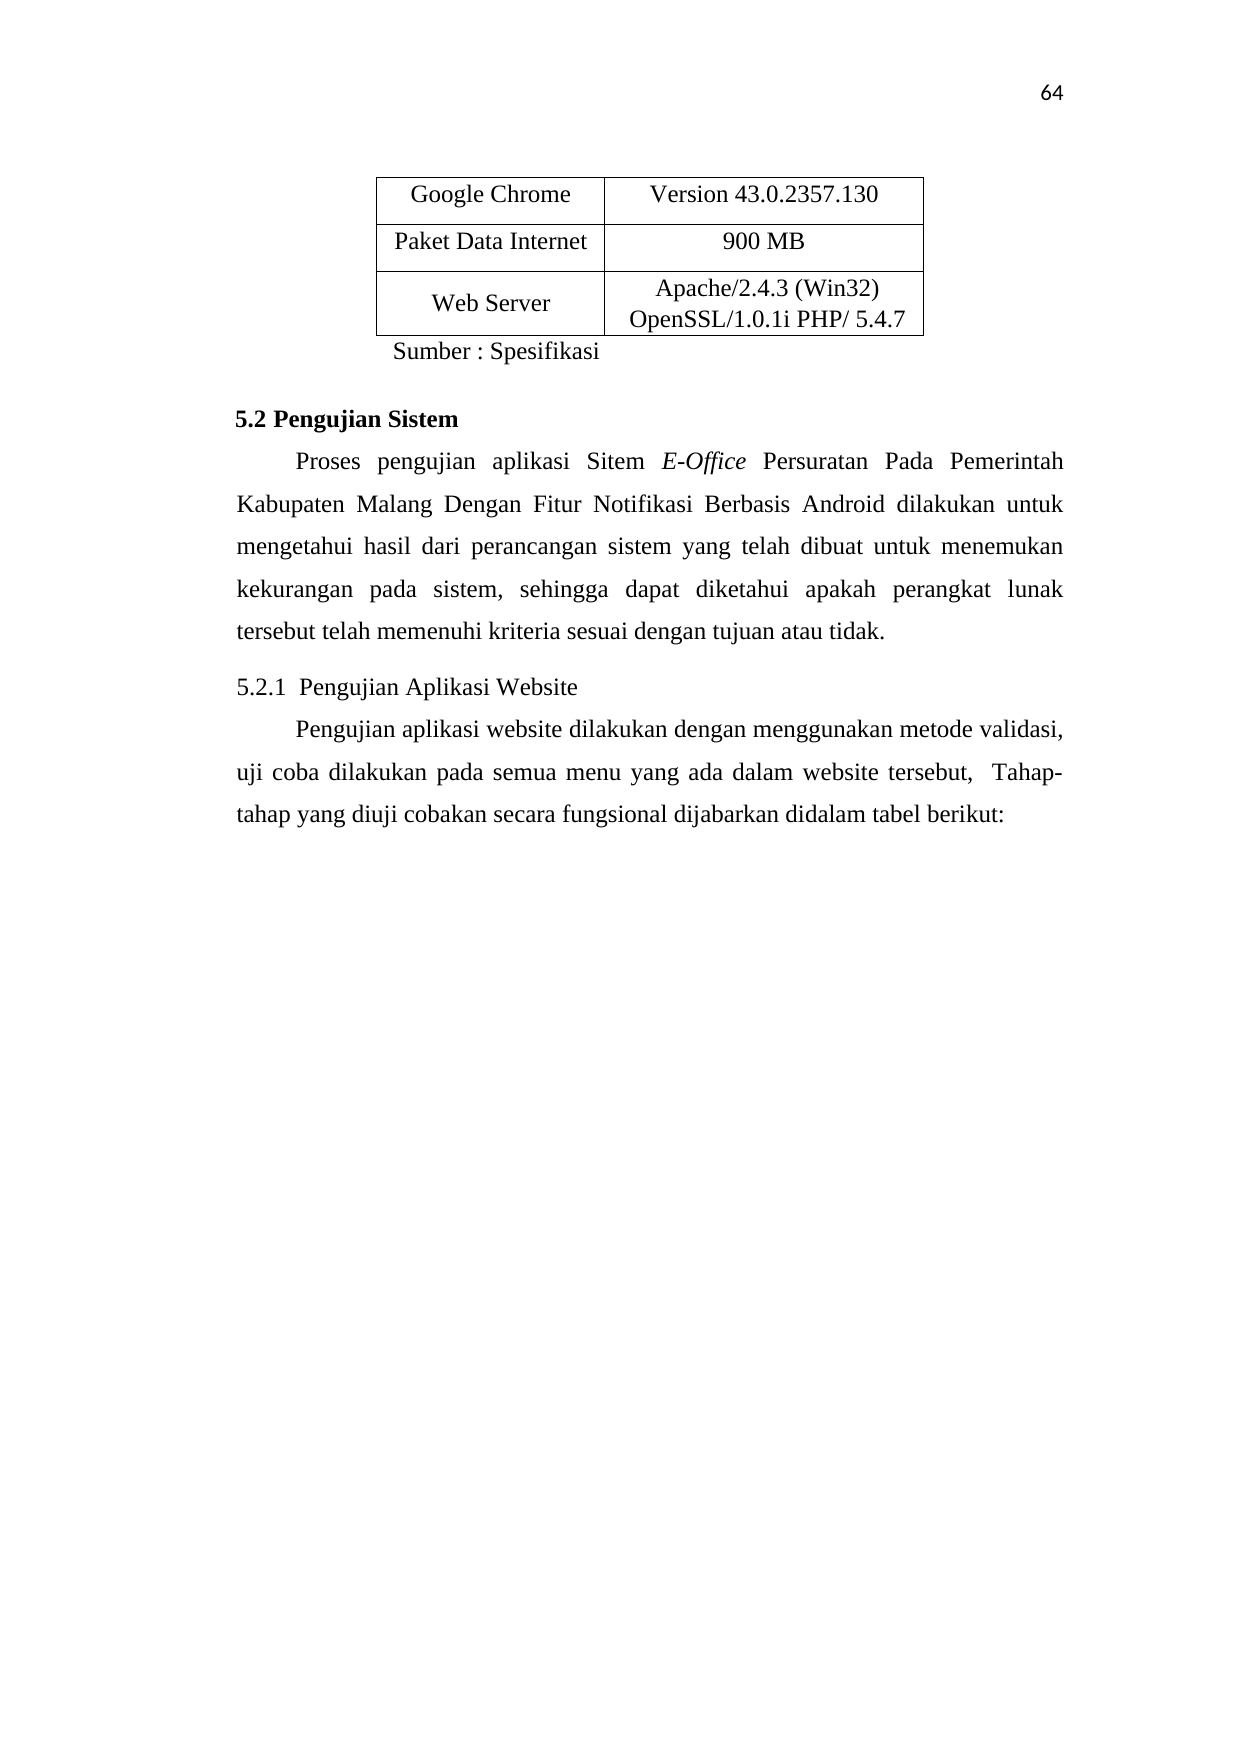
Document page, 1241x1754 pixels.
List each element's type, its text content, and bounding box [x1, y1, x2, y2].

text Sumber : Spesifikasi [236, 336, 1064, 365]
text Pengujian aplikasi website dilakukan dengan menggunakan metode validasi, uji coba dilakukan pada semua menu yang ada dalam website tersebut, Tahap-tahap yang diuji cobakan secara fungsional dijabarkan didalam tabel berikut: [236, 714, 1064, 828]
table_cell 900 MB [605, 225, 923, 271]
table_cell Apache/2.4.3 (Win32) OpenSSL/1.0.1i PHP/ 5.4.7 [605, 272, 923, 335]
table_cell Version 43.0.2357.130 [605, 178, 923, 224]
text 5.2.1 Pengujian Aplikasi Website [236, 672, 1064, 700]
table_cell Paket Data Internet [377, 225, 604, 271]
table_cell Google Chrome [377, 178, 604, 224]
subtitle 5.2 Pengujian Sistem [235, 404, 1011, 433]
text Proses pengujian aplikasi Sitem E-Office Persuratan Pada Pemerintah Kabupaten Malang Dengan Fitur Notifikasi Berbasis Android dilakukan untuk mengetahui hasil dari perancangan sistem yang telah dibuat untuk menemukan kekurangan pada sistem, sehingga dapat diketahui apakah perangkat lunak tersebut telah memenuhi kriteria sesuai dengan tujuan atau tidak. [236, 446, 1064, 645]
table_cell Web Server [377, 272, 604, 335]
